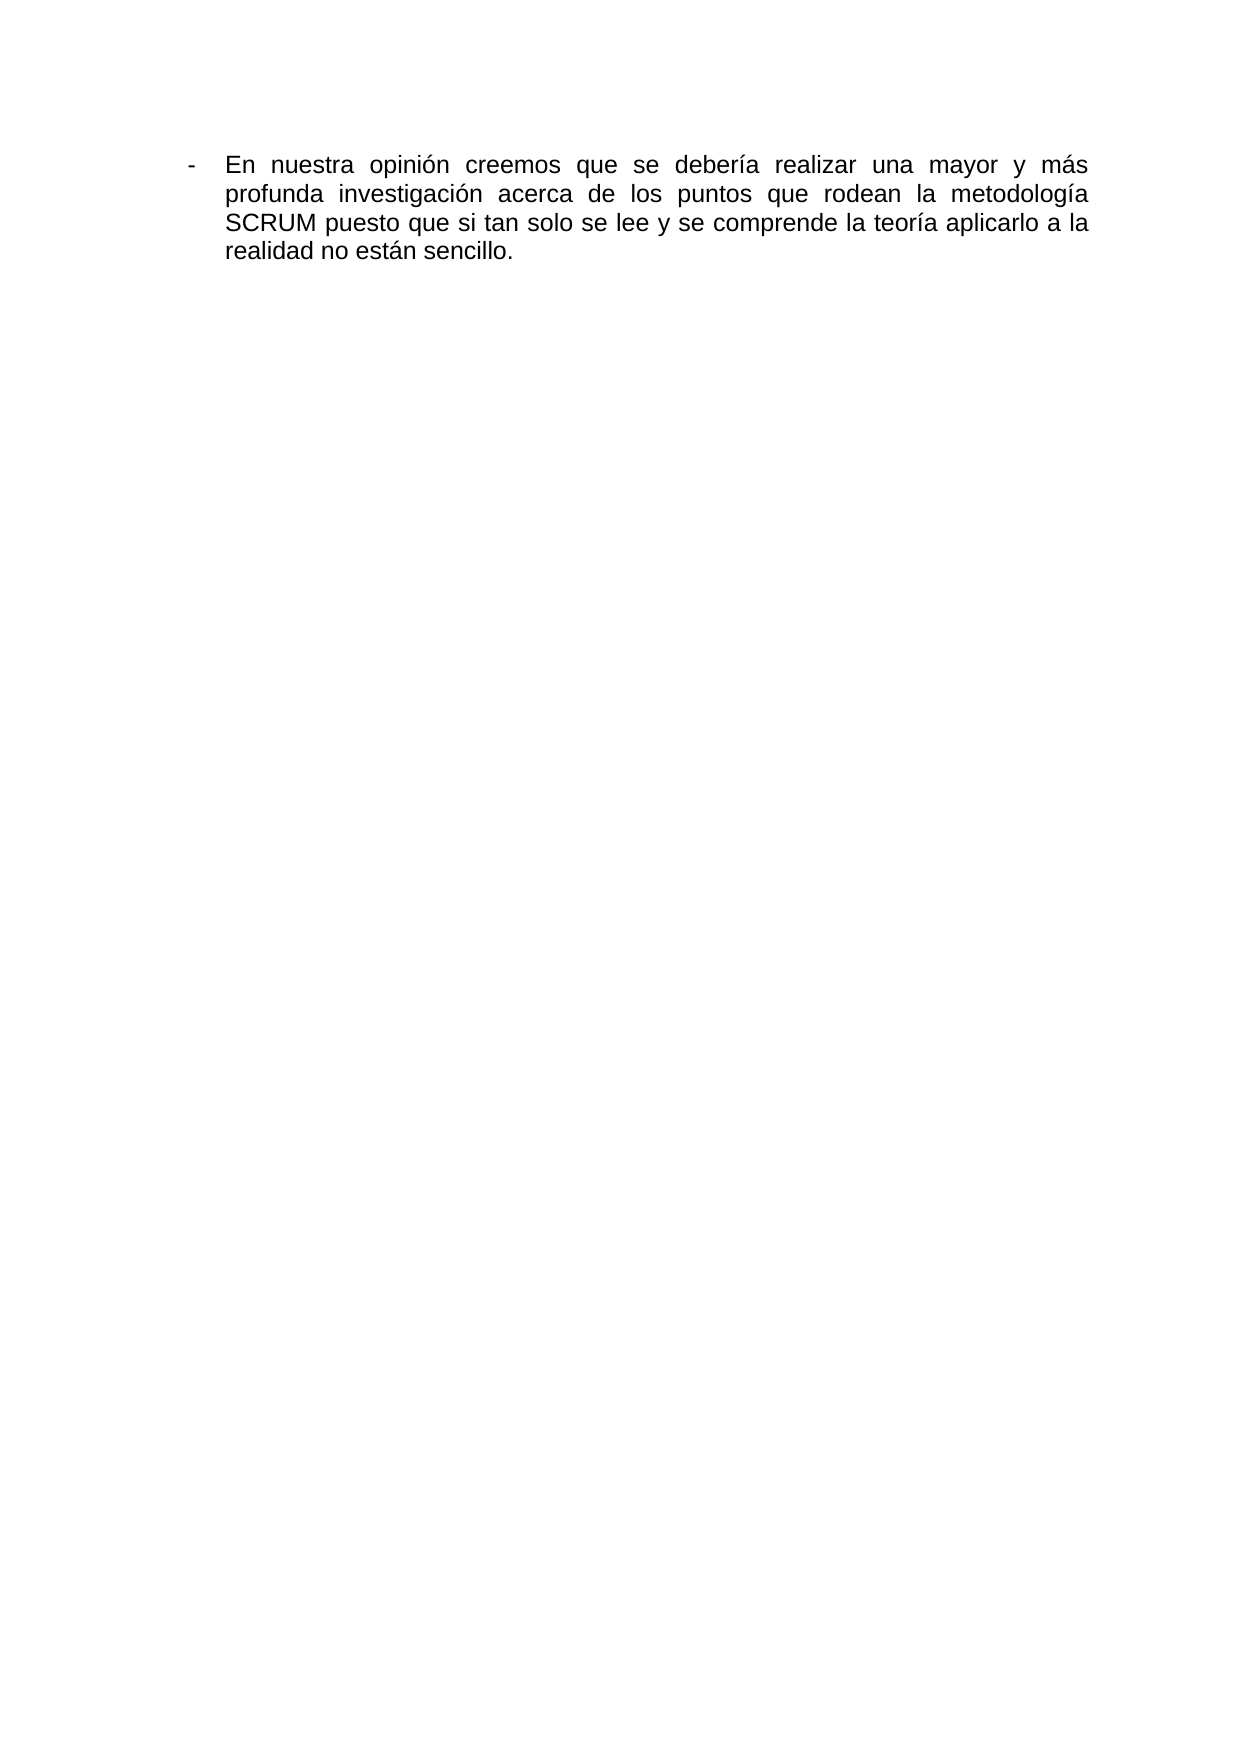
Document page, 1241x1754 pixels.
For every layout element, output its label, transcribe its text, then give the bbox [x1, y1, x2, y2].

list En nuestra opinión creemos que se debería realizar una mayor y más profunda investigación acerca de los puntos que rodean la metodología SCRUM puesto que si tan solo se lee y se comprende la teoría aplicarlo a la realidad no están sencillo. [187, 150, 1090, 265]
